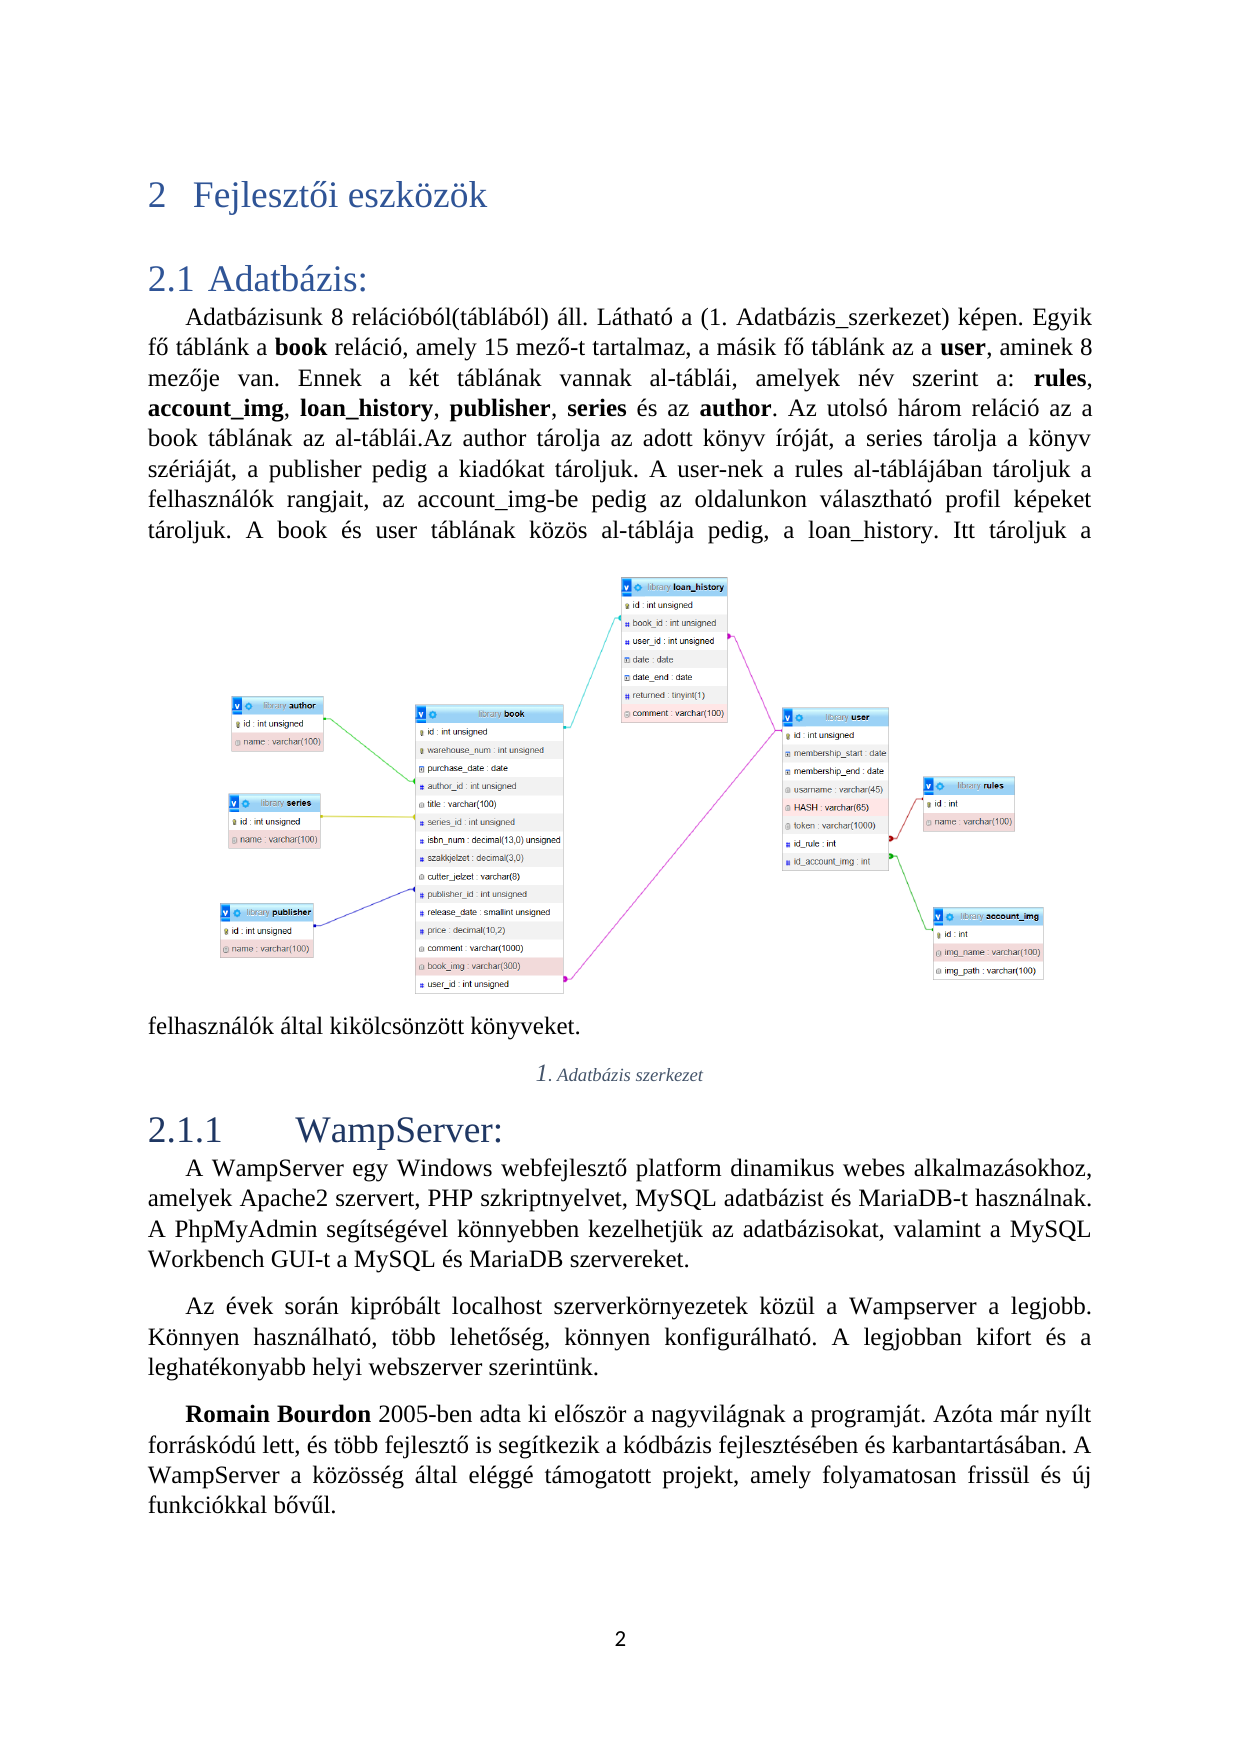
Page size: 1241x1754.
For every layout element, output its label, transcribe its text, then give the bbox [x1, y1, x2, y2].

subtitle WampServer: [148, 1107, 1093, 1151]
text Az évek során kipróbált localhost szerverkörnyezetek közül a Wampserver a legjobb. Könnyen használható, több lehetőség, könnyen konfigurálható. A legjobban kifort és a leghatékonyabb helyi webszerver szerintünk. [148, 1291, 1093, 1381]
text 1. Adatbázis szerkezet [148, 1058, 1093, 1087]
picture [177, 555, 1064, 1011]
text Romain Bourdon 2005-ben adta ki először a nagyvilágnak a programját. Azóta már nyílt forráskódú lett, és több fejlesztő is segítkezik a kódbázis fejlesztésében és karbantartásában. A WampServer a közösség által eléggé támogatott projekt, amely folyamatosan frissül és új funkciókkal bővűl. [148, 1399, 1093, 1519]
text A WampServer egy Windows webfejlesztő platform dinamikus webes alkalmazásokhoz, amelyek Apache2 szervert, PHP szkriptnyelvet, MySQL adatbázist és MariaDB-t használnak. A PhpMyAdmin segítségével könnyebben kezelhetjük az adatbázisokat, valamint a MySQL Workbench GUI-t a MySQL és MariaDB szervereket. [148, 1153, 1093, 1273]
subtitle Adatbázis: [148, 256, 1093, 299]
subtitle Fejlesztői eszközök [148, 173, 1093, 216]
